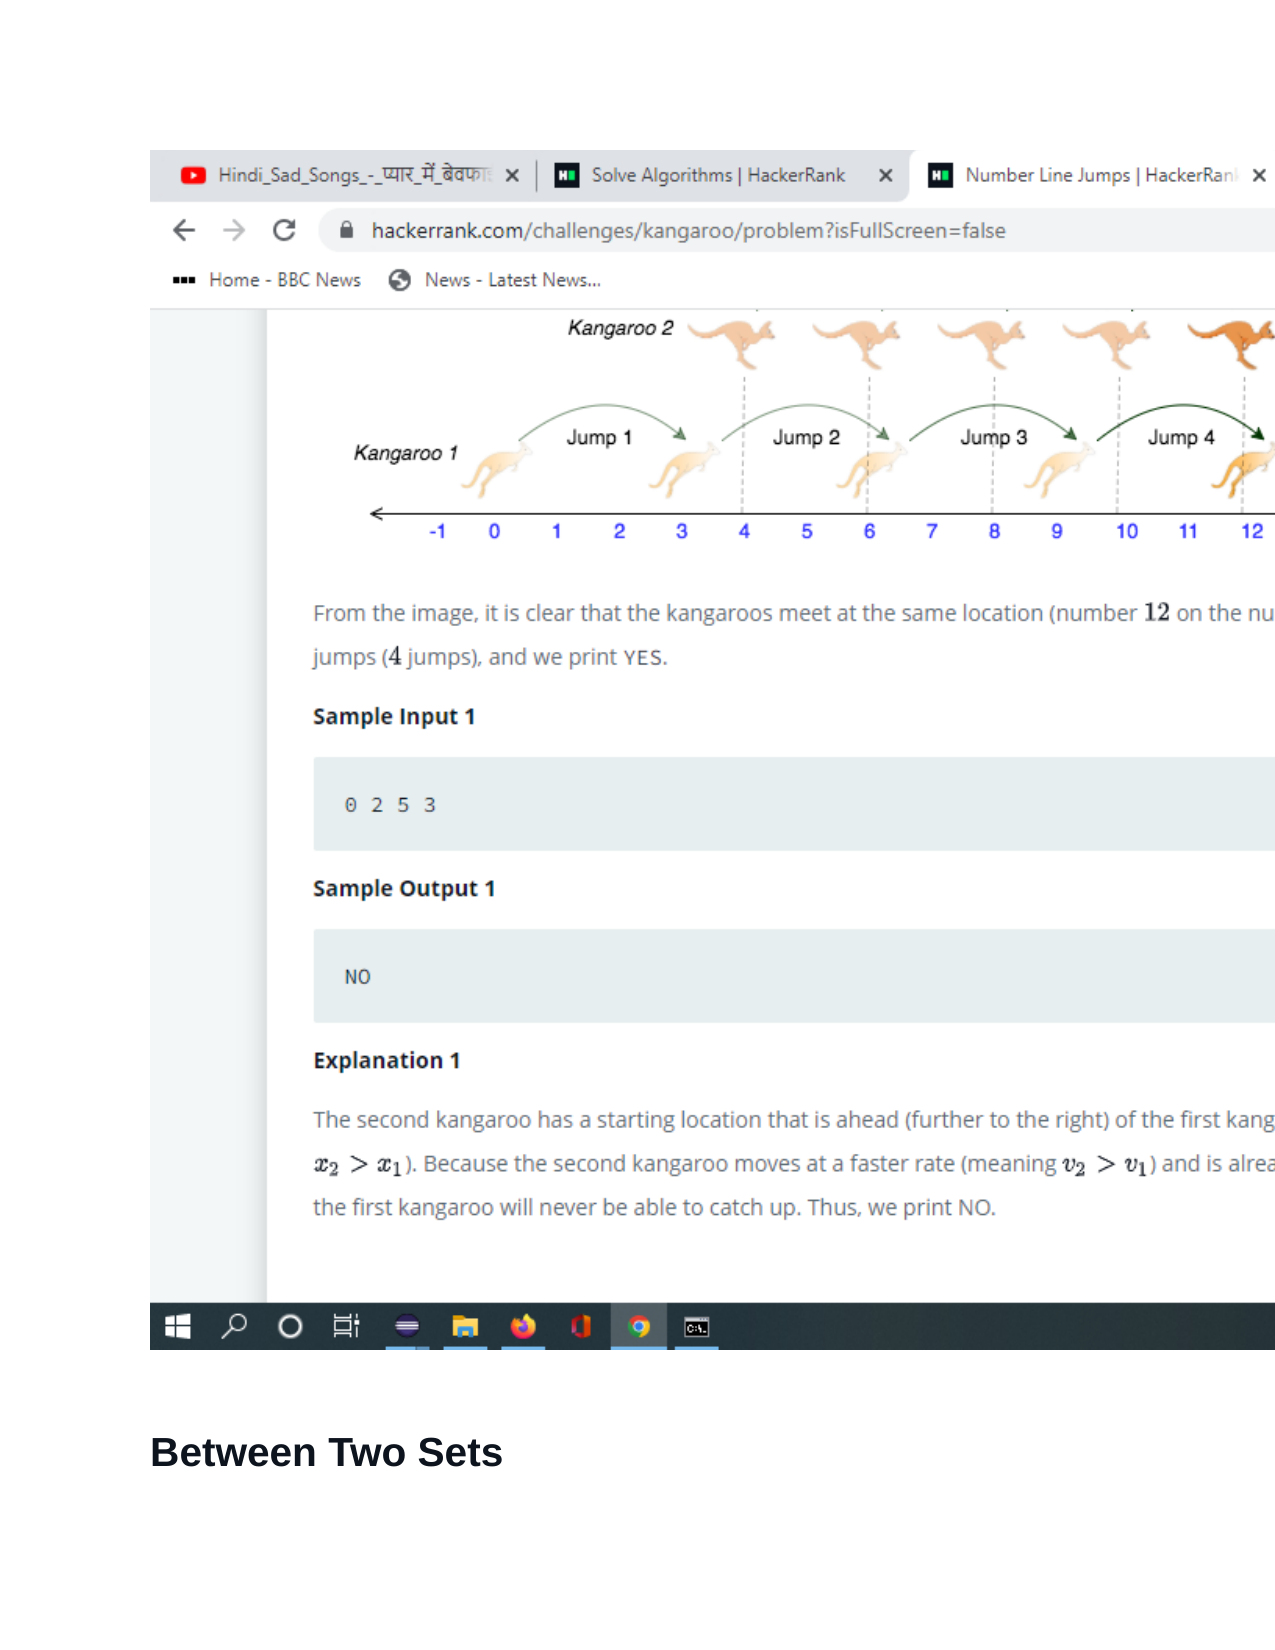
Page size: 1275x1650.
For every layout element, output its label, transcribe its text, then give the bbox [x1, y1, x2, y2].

picture [150, 150, 1275, 1350]
subtitle Between Two Sets [150, 1428, 1125, 1475]
